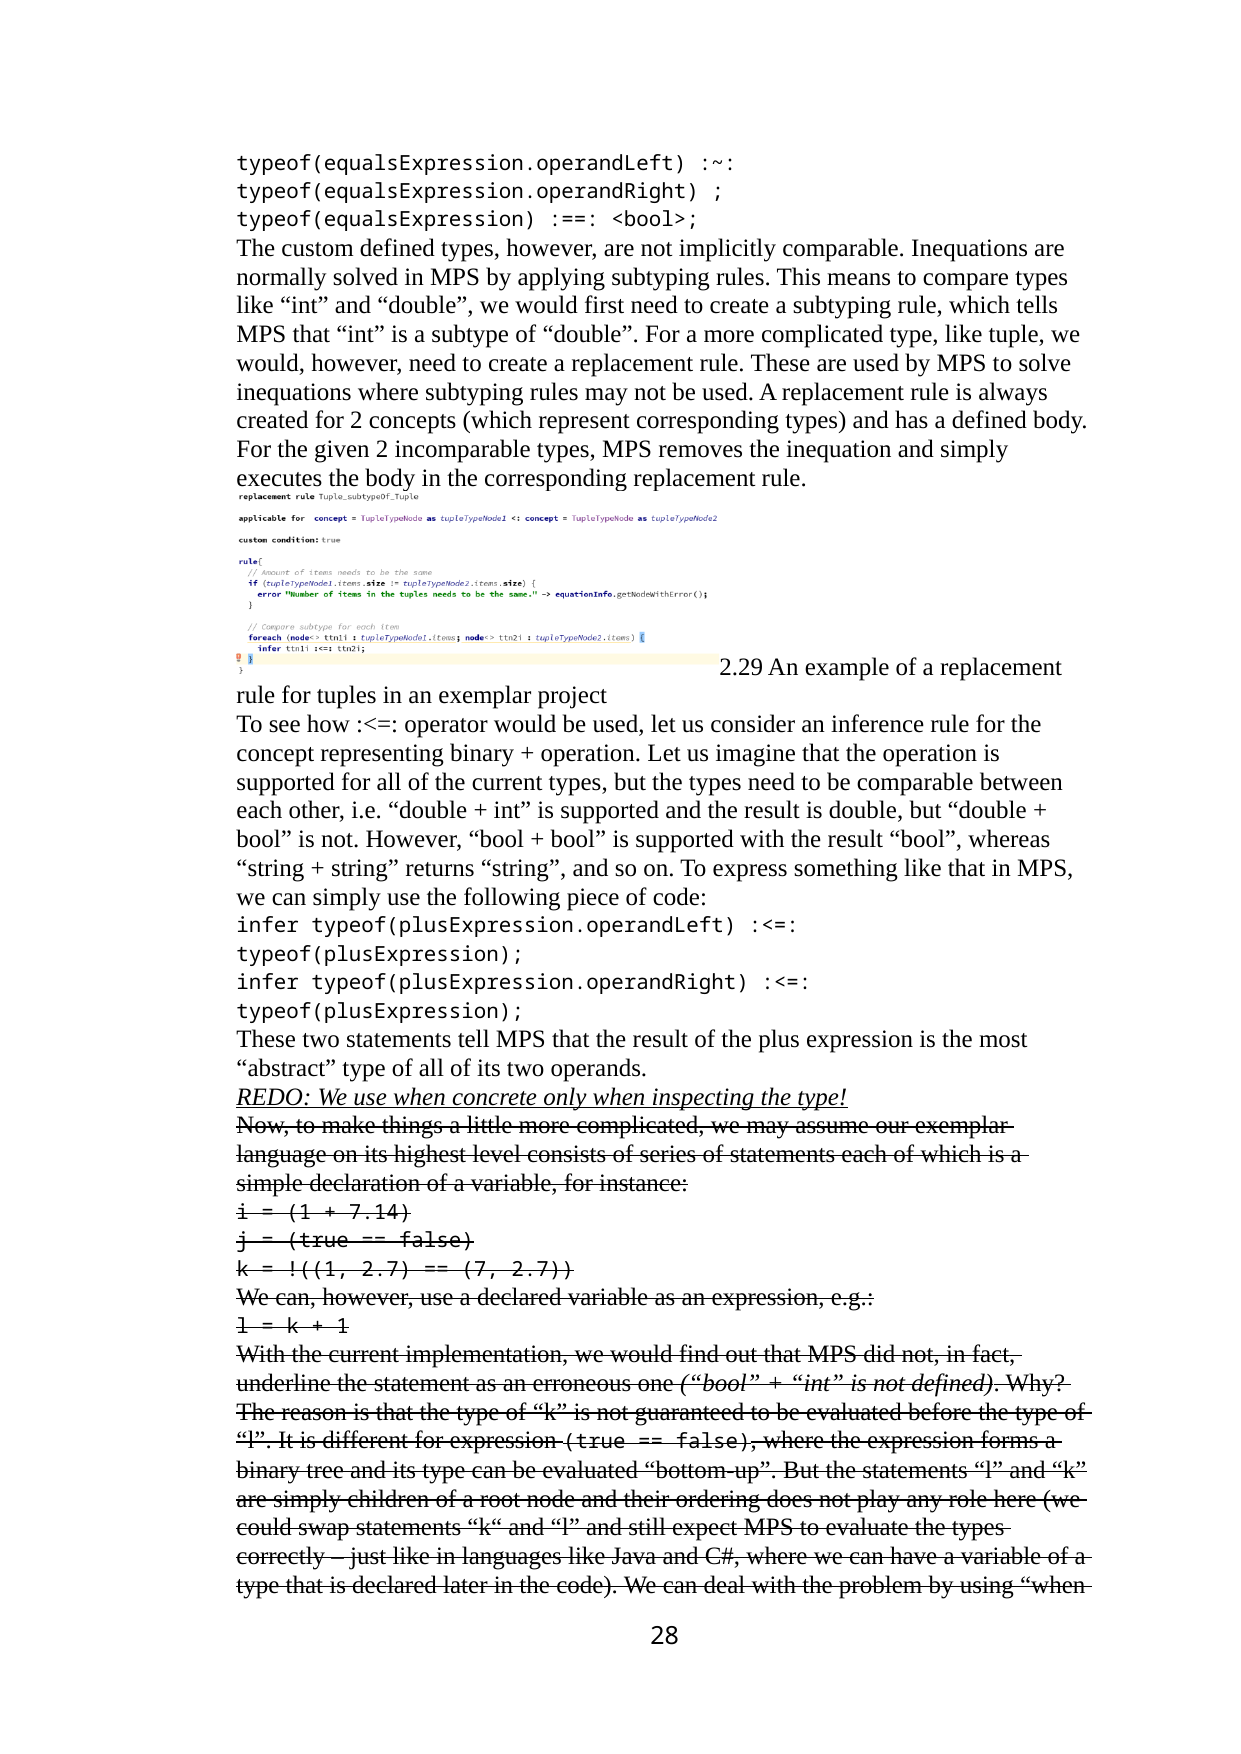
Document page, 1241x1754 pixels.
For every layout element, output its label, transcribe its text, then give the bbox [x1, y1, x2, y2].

text typeof(equalsExpression) :==: <bool>; [236, 204, 1092, 233]
text The custom defined types, however, are not implicitly comparable. Inequations are normally solved in MPS by applying subtyping rules. This means to compare types like “int” and “double”, we would first need to create a subtyping rule, which tells MPS that “int” is a subtype of “double”. For a more complicated type, like tuple, we would, however, need to create a replacement rule. These are used by MPS to solve inequations where subtyping rules may not be used. A replacement rule is always created for 2 concepts (which represent corresponding types) and has a defined body. For the given 2 incomparable types, MPS removes the inequation and simply executes the body in the corresponding replacement rule. [236, 233, 1092, 492]
text REDO: We use when concrete only when inspecting the type! [236, 1082, 1092, 1111]
text j = (true == false) [236, 1225, 1092, 1254]
text l = k + 1 [236, 1311, 1092, 1339]
text We can, however, use a declared variable as an expression, e.g.: [236, 1282, 1092, 1311]
text i = (1 + 7.14) [236, 1197, 1092, 1225]
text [236, 1558, 1092, 1586]
picture [236, 491, 720, 676]
text infer typeof(plusExpression.operandRight) :<=: typeof(plusExpression); [236, 967, 1092, 1024]
text k = !((1, 2.7) == (7, 2.7)) [236, 1254, 1092, 1282]
text To see how :<=: operator would be used, let us consider an inference rule for the concept representing binary + operation. Let us imagine that the operation is supported for all of the current types, but the types need to be comparable between each other, i.e. “double + int” is supported and the result is double, but “double + bool” is not. However, “bool + bool” is supported with the result “bool”, whereas “string + string” returns “string”, and so on. To express something like that in MPS, we can simply use the following piece of code: [236, 709, 1092, 911]
text Now, to make things a little more complicated, we may assume our exemplar language on its highest level consists of series of statements each of which is a simple declaration of a variable, for instance: [236, 1111, 1092, 1197]
text typeof(equalsExpression.operandLeft) :~: typeof(equalsExpression.operandRight) ; [236, 148, 1092, 204]
text infer typeof(plusExpression.operandLeft) :<=: typeof(plusExpression); [236, 911, 1092, 967]
text These two statements tell MPS that the result of the plus expression is the most “abstract” type of all of its two operands. [236, 1024, 1092, 1082]
